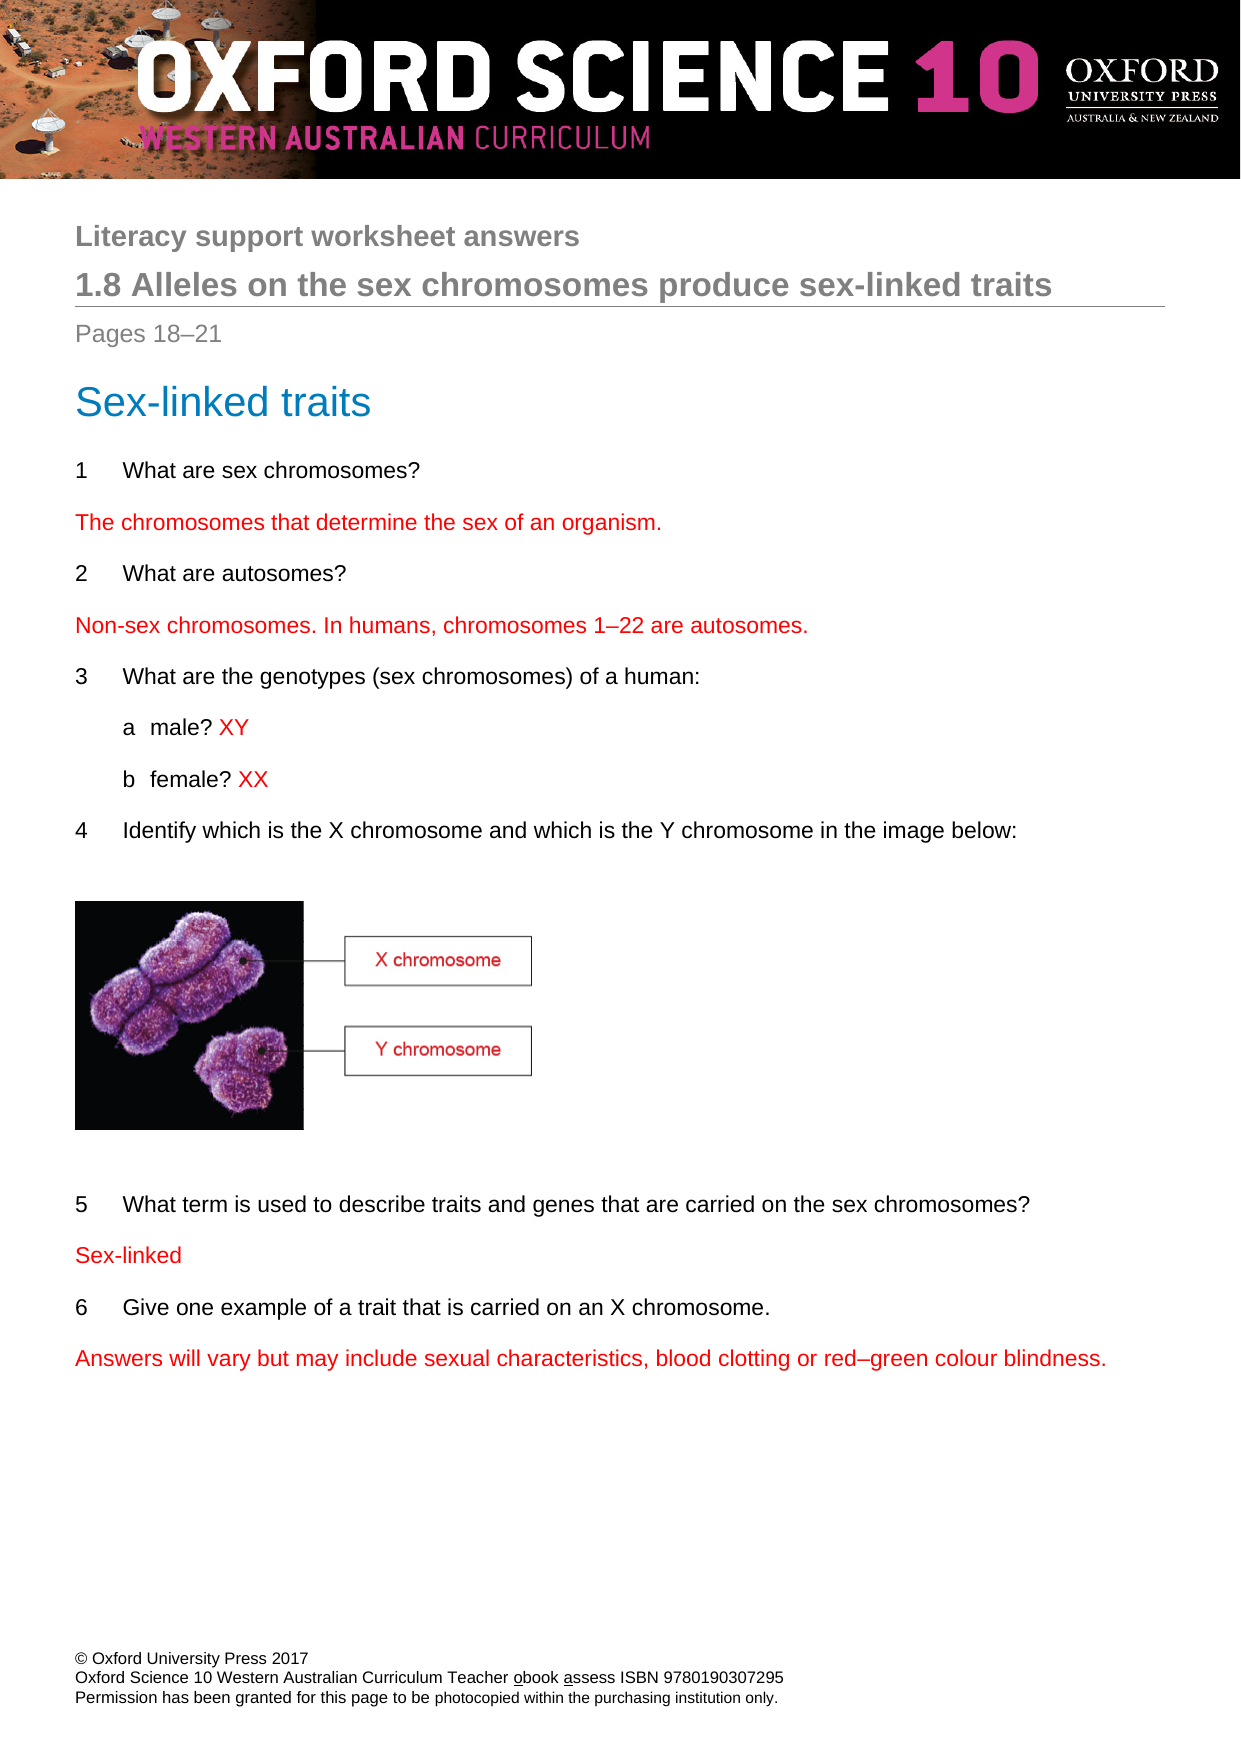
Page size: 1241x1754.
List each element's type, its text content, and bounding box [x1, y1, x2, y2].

text Pages 18–21 [75, 319, 1165, 348]
list 1 What are sex chromosomes? [75, 457, 1165, 484]
list a male? XY [122, 714, 1165, 741]
list 4 Identify which is the X chromosome and which is the Y chromosome in the image below: [75, 817, 1165, 843]
list 2 What are autosomes? [75, 560, 1165, 587]
list 3 What are the genotypes (sex chromosomes) of a human: [75, 663, 1165, 689]
text Sex-linked [75, 1242, 1165, 1268]
list b female? XX [122, 766, 1165, 792]
text 1.8 Alleles on the sex chromosomes produce sex-linked traits [75, 265, 1165, 306]
text Non-sex chromosomes. In humans, chromosomes 1–22 are autosomes. [75, 612, 1165, 638]
text Literacy support worksheet answers [75, 219, 1165, 253]
text Sex-linked traits [75, 377, 1165, 425]
picture [0, 0, 1241, 179]
picture [75, 901, 532, 1130]
list 5 What term is used to describe traits and genes that are carried on the sex chromosomes? [75, 1191, 1165, 1217]
text Answers will vary but may include sexual characteristics, blood clotting or red–green colour blindness. [75, 1345, 1165, 1371]
list 6 Give one example of a trait that is carried on an X chromosome. [75, 1293, 1165, 1320]
text The chromosomes that determine the sex of an organism. [75, 509, 1165, 535]
